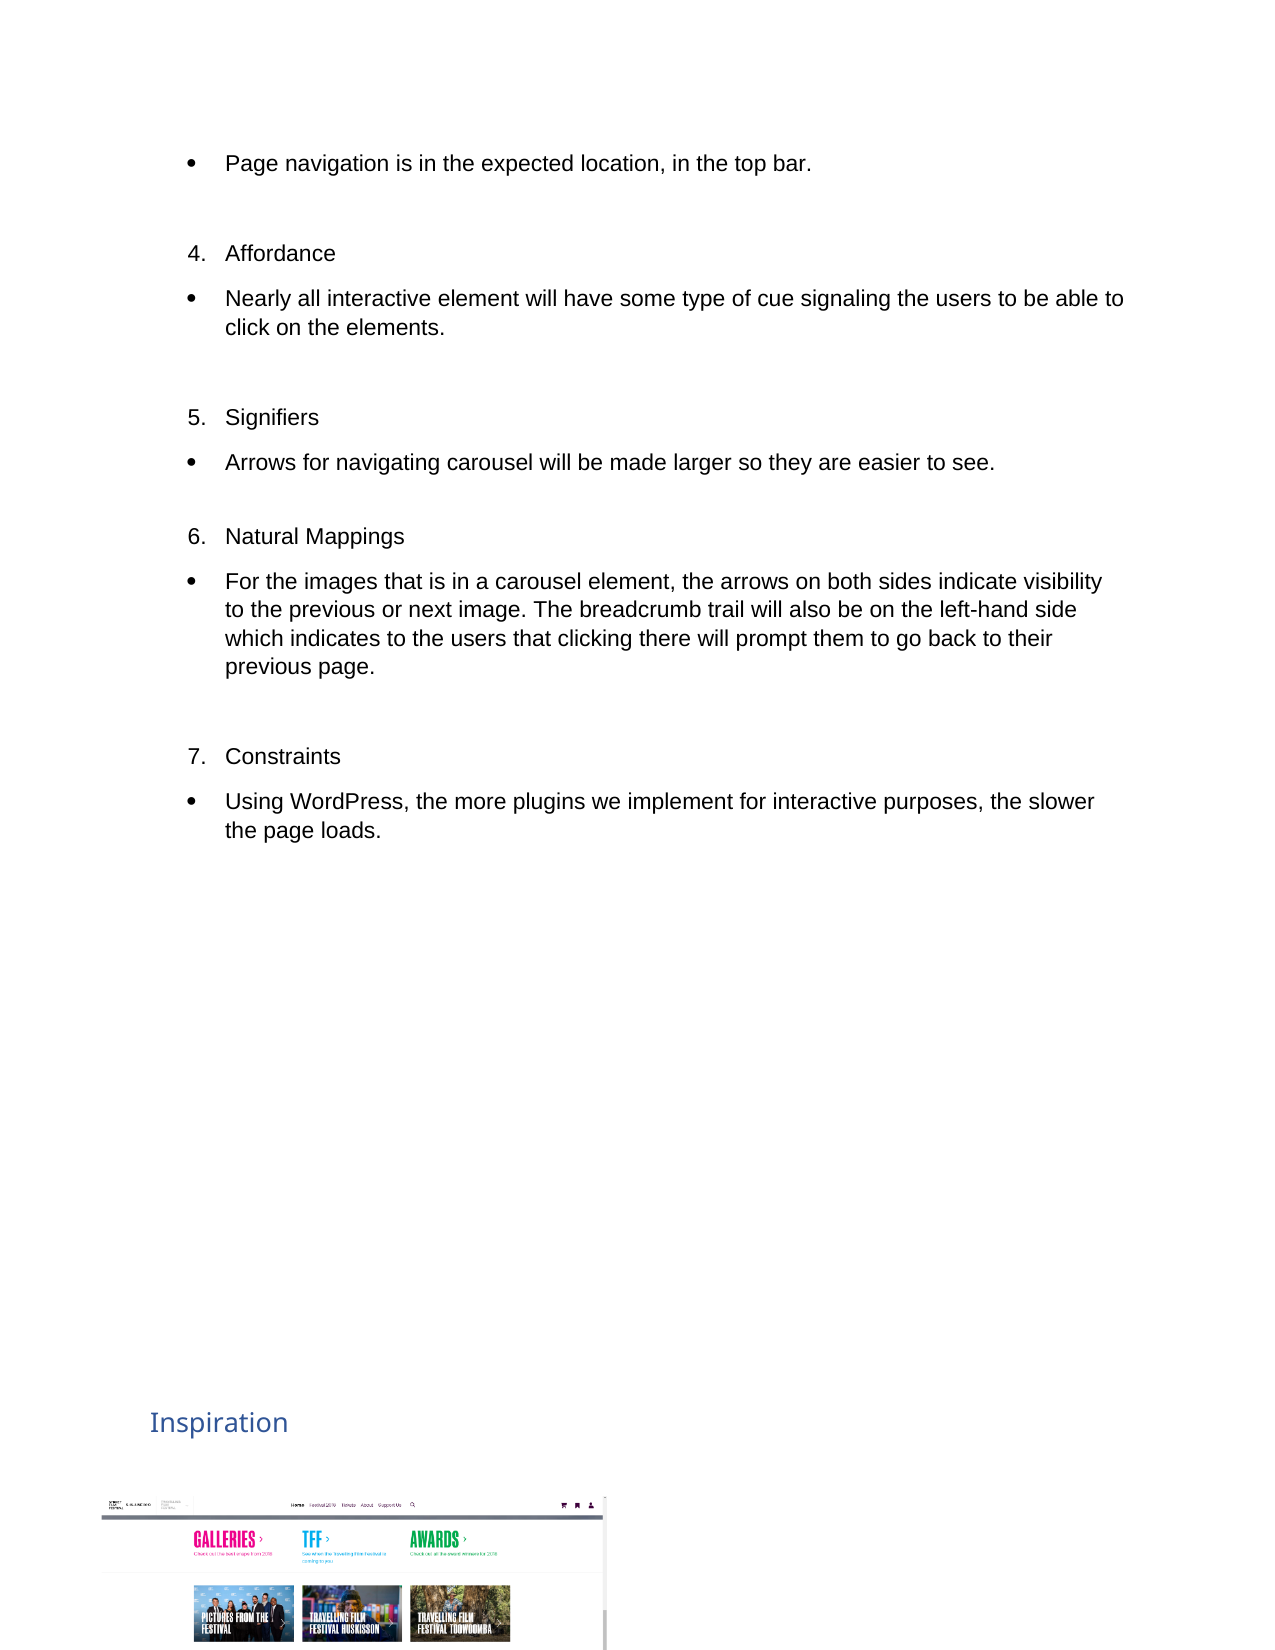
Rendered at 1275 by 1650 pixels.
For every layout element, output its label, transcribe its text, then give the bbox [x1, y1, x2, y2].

list Natural Mappings [187, 523, 1125, 549]
subtitle Inspiration [150, 1403, 1125, 1440]
list Arrows for navigating carousel will be made larger so they are easier to see. [187, 449, 1125, 475]
list Page navigation is in the expected location, in the top bar. [187, 150, 1125, 176]
list Using WordPress, the more plugins we implement for interactive purposes, the slower the page loads. [187, 788, 1125, 843]
list Affordance [187, 240, 1125, 267]
list Signifiers [187, 404, 1125, 430]
picture [101, 1496, 607, 1650]
list Nearly all interactive element will have some type of cue signaling the users to be able to click on the elements. [187, 285, 1125, 340]
list Constraints [187, 743, 1125, 769]
list For the images that is in a carousel element, the arrows on both sides indicate visibility to the previous or next image. The breadcrumb trail will also be on the left-hand side which indicates to the users that clicking there will prompt them to go back to their previous page. [187, 568, 1125, 679]
